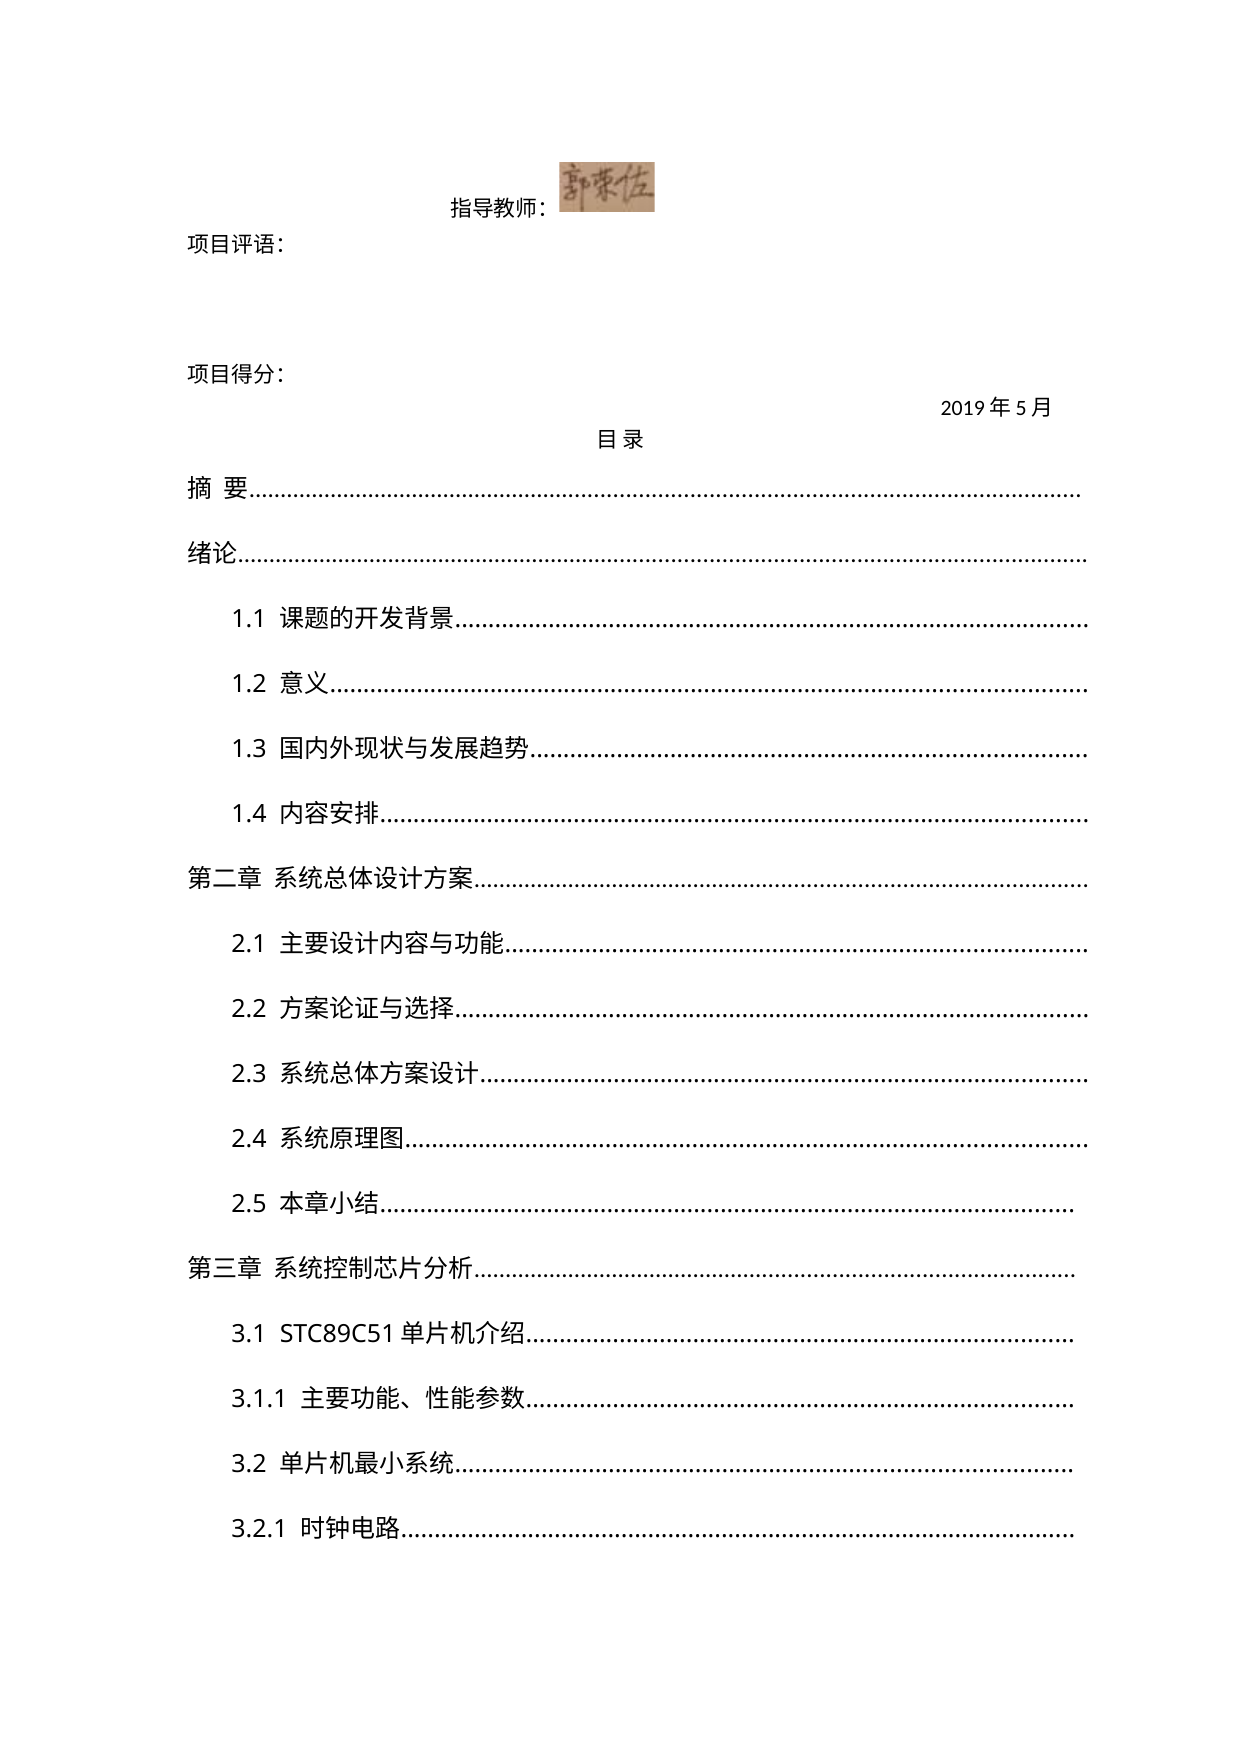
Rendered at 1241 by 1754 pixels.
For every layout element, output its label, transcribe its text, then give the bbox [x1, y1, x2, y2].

text 目 录 [187, 422, 1053, 454]
text 3.1 STC89C51单片机介绍 11 [231, 1299, 1053, 1364]
picture [559, 162, 655, 212]
text 2.4 系统原理图 8 [231, 1104, 1053, 1169]
text 1.2 意义 1 [231, 649, 1053, 714]
text 2.1 主要设计内容与功能 5 [231, 909, 1053, 974]
text 1.1 课题的开发背景 1 [231, 584, 1053, 649]
text 3.2 单片机最小系统 12 [231, 1429, 1053, 1494]
text 第三章 系统控制芯片分析 11 [187, 1234, 1053, 1299]
text 项目得分： [187, 357, 1053, 389]
text 1.4 内容安排 4 [231, 779, 1053, 844]
text 指导教师： [187, 162, 1053, 227]
text 绪论 1 [187, 519, 1053, 584]
text 项目评语： [187, 227, 1053, 259]
text 2.3 系统总体方案设计 8 [231, 1039, 1053, 1104]
text 摘 要 III [187, 454, 1053, 519]
text 2019年5月 [187, 389, 1053, 422]
text 第二章 系统总体设计方案 5 [187, 844, 1053, 909]
text 3.1.1 主要功能、性能参数 11 [231, 1364, 1053, 1429]
text 1.3 国内外现状与发展趋势 2 [231, 714, 1053, 779]
text 2.2 方案论证与选择 6 [231, 974, 1053, 1039]
text 3.2.1 时钟电路 13 [231, 1494, 1053, 1559]
text 2.5 本章小结 10 [231, 1169, 1053, 1234]
